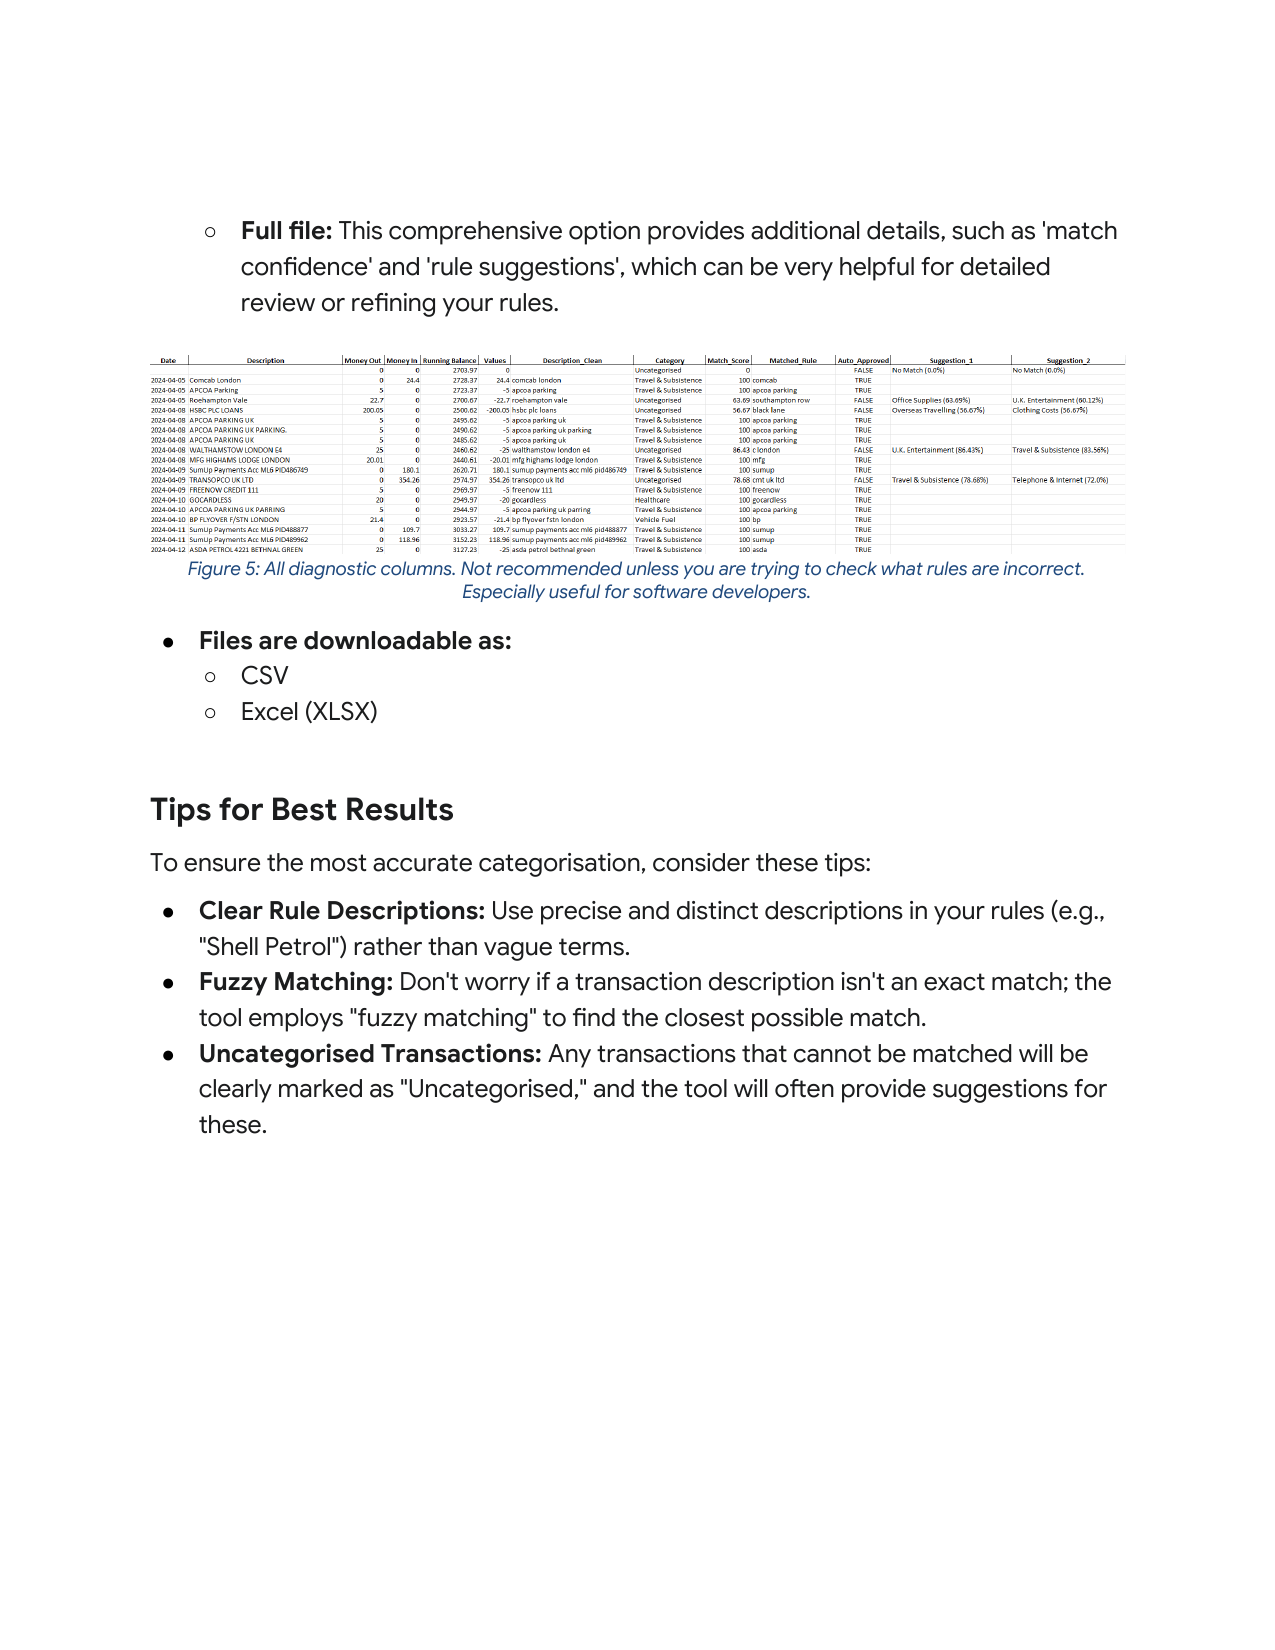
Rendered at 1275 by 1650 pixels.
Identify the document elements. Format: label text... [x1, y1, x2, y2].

list Files are downloadable as: [161, 625, 1125, 656]
list Uncategorised Transactions: Any transactions that cannot be matched will be clearly marked as "Uncategorised," and the tool will often provide suggestions for these. [161, 1038, 1125, 1141]
list Full file: This comprehensive option provides additional details, such as 'match confidence' and 'rule suggestions', which can be very helpful for detailed review or refining your rules. [203, 215, 1125, 318]
text To ensure the most accurate categorisation, consider these tips: [150, 847, 1125, 878]
list Fuzzy Matching: Don't worry if a transaction description isn't an exact match; the tool employs "fuzzy matching" to find the closest possible match. [161, 967, 1125, 1034]
list Clear Rule Descriptions: Use precise and distinct descriptions in your rules (e.g., "Shell Petrol") rather than vague terms. [161, 895, 1125, 962]
picture [150, 355, 1125, 554]
subtitle Tips for Best Results [150, 790, 1125, 829]
list Excel (XLSX) [203, 696, 1125, 728]
list CSV [203, 661, 1125, 692]
